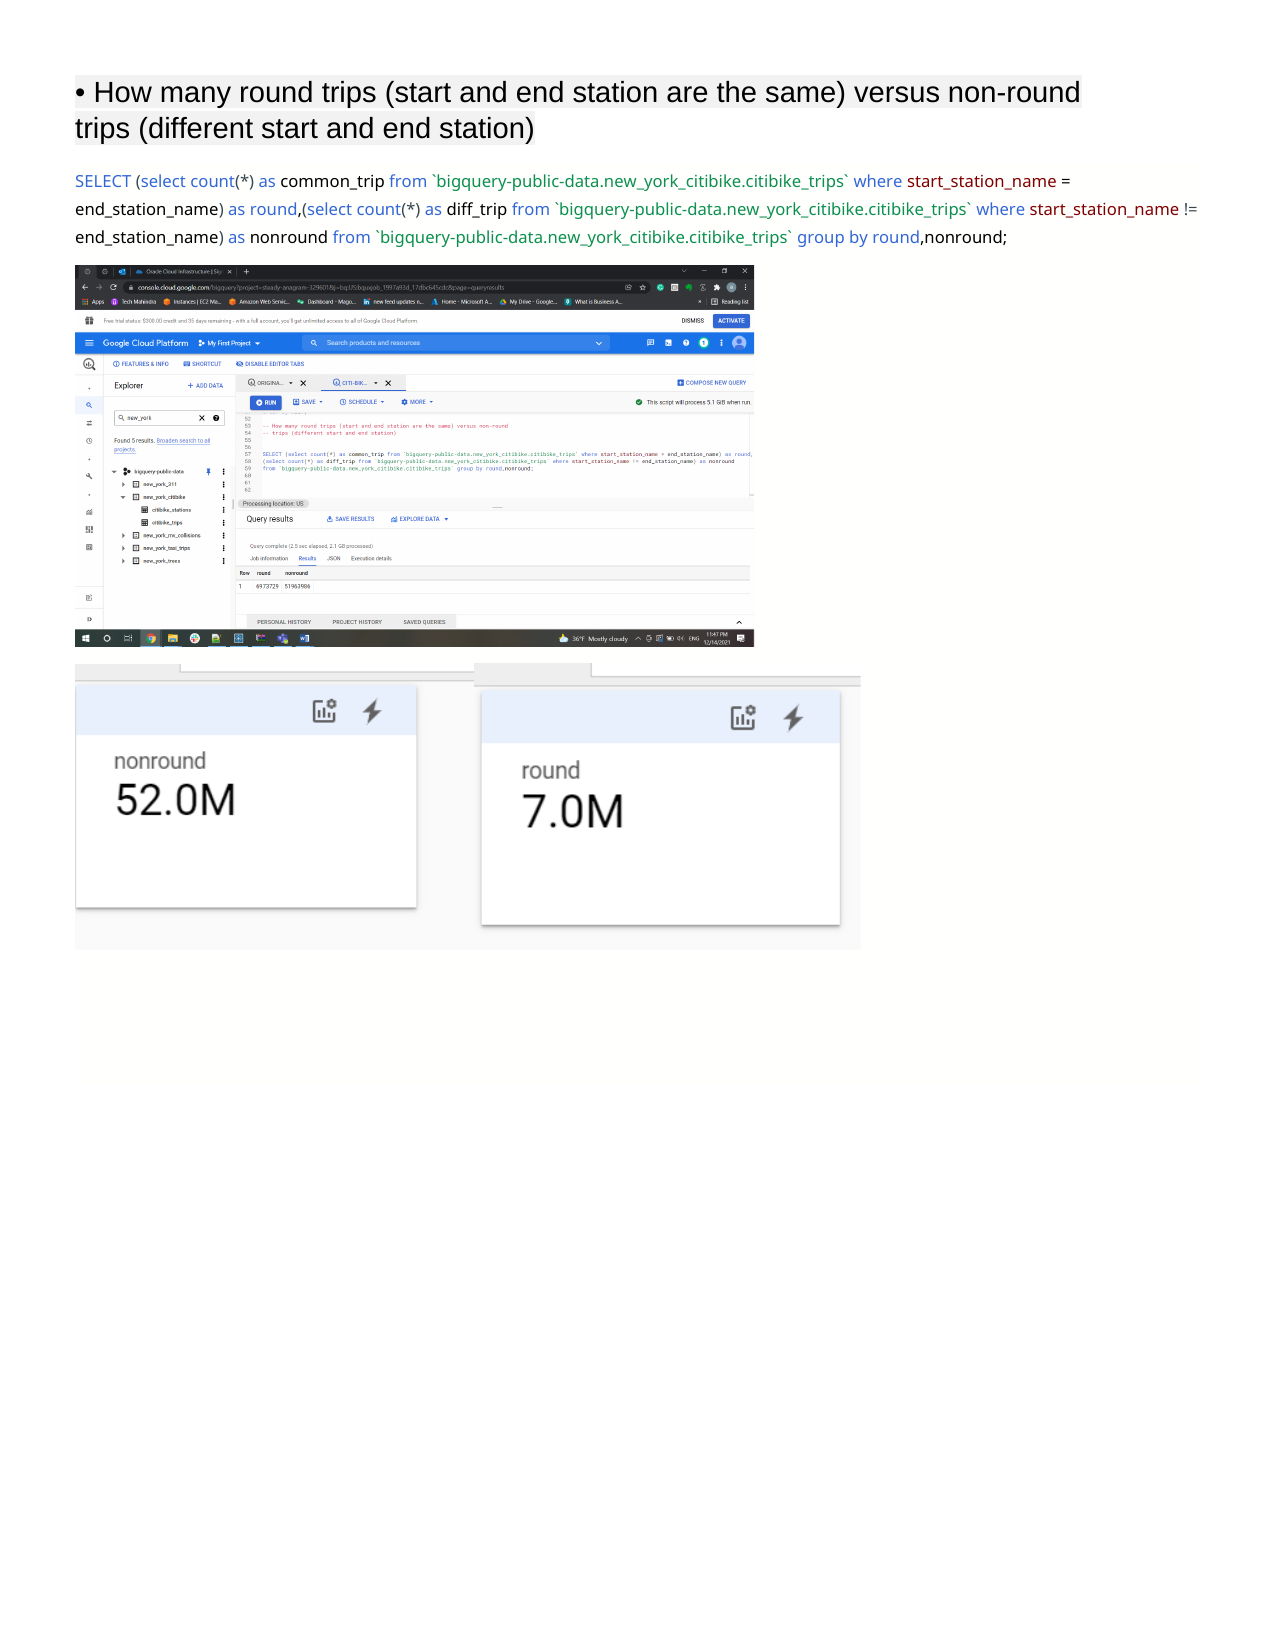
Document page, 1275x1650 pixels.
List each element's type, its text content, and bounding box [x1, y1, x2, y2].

picture [75, 663, 861, 950]
text • How many round trips (start and end station are the same) versus non-round trips (different start and end station) [75, 75, 1200, 145]
picture [75, 265, 755, 647]
text SELECT (select count(*) as common_trip from `bigquery-public-data.new_york_citibike.citibike_trips` where start_station_name = end_station_name) as round,(select count(*) as diff_trip from `bigquery-public-data.new_york_citibike.citibike_trips` where start_station_name != end_station_name) as nonround from `bigquery-public-data.new_york_citibike.citibike_trips` group by round,nonround; [75, 164, 1200, 248]
